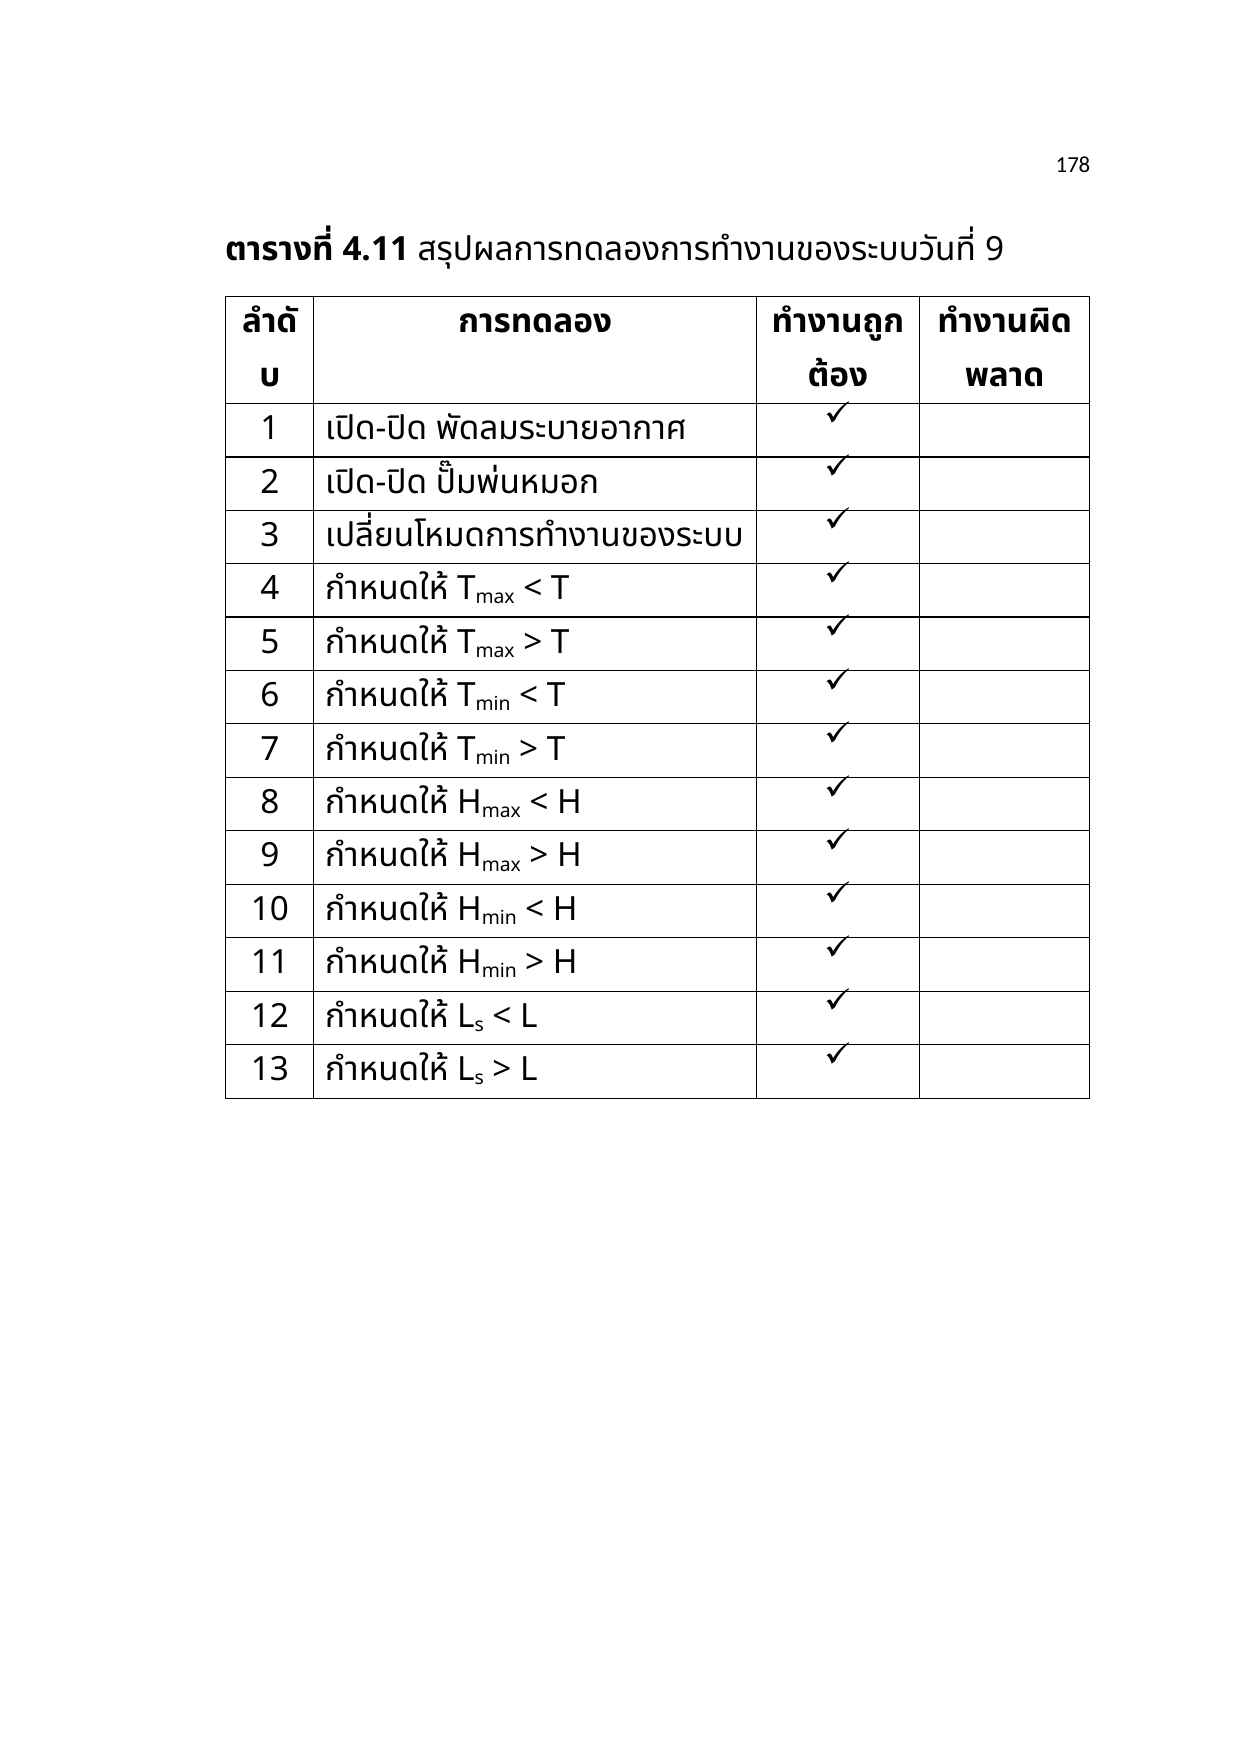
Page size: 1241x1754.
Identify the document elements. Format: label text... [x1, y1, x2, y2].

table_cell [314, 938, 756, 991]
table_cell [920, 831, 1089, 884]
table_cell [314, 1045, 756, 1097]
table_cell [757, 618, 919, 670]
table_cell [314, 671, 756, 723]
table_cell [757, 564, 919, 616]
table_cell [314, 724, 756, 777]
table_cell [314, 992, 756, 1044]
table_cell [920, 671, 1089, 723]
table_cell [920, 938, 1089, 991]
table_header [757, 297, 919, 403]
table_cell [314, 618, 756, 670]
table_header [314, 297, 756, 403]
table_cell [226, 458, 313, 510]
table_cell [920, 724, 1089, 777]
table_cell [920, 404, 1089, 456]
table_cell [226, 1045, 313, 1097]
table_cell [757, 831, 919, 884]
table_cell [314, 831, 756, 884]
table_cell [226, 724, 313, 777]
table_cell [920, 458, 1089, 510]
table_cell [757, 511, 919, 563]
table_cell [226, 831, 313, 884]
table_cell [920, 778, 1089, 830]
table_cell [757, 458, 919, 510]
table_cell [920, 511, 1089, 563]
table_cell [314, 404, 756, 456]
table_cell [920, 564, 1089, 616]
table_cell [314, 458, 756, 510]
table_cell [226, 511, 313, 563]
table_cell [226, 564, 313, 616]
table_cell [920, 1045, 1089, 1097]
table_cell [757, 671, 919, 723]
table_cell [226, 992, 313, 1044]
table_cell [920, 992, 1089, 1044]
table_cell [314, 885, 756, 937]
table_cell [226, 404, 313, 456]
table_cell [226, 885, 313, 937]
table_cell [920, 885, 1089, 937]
text ตารางที่ 4.11 สรุปผลการทดลองการทำงานของระบบวันที่ 9 [225, 225, 1090, 276]
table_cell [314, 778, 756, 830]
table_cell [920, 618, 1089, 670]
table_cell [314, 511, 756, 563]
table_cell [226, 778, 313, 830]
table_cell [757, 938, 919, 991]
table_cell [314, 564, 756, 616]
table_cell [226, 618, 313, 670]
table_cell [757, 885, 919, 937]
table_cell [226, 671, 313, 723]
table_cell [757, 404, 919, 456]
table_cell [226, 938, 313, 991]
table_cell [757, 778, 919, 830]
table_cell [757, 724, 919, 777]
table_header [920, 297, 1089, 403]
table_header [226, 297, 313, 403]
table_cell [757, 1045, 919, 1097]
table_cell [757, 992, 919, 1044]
